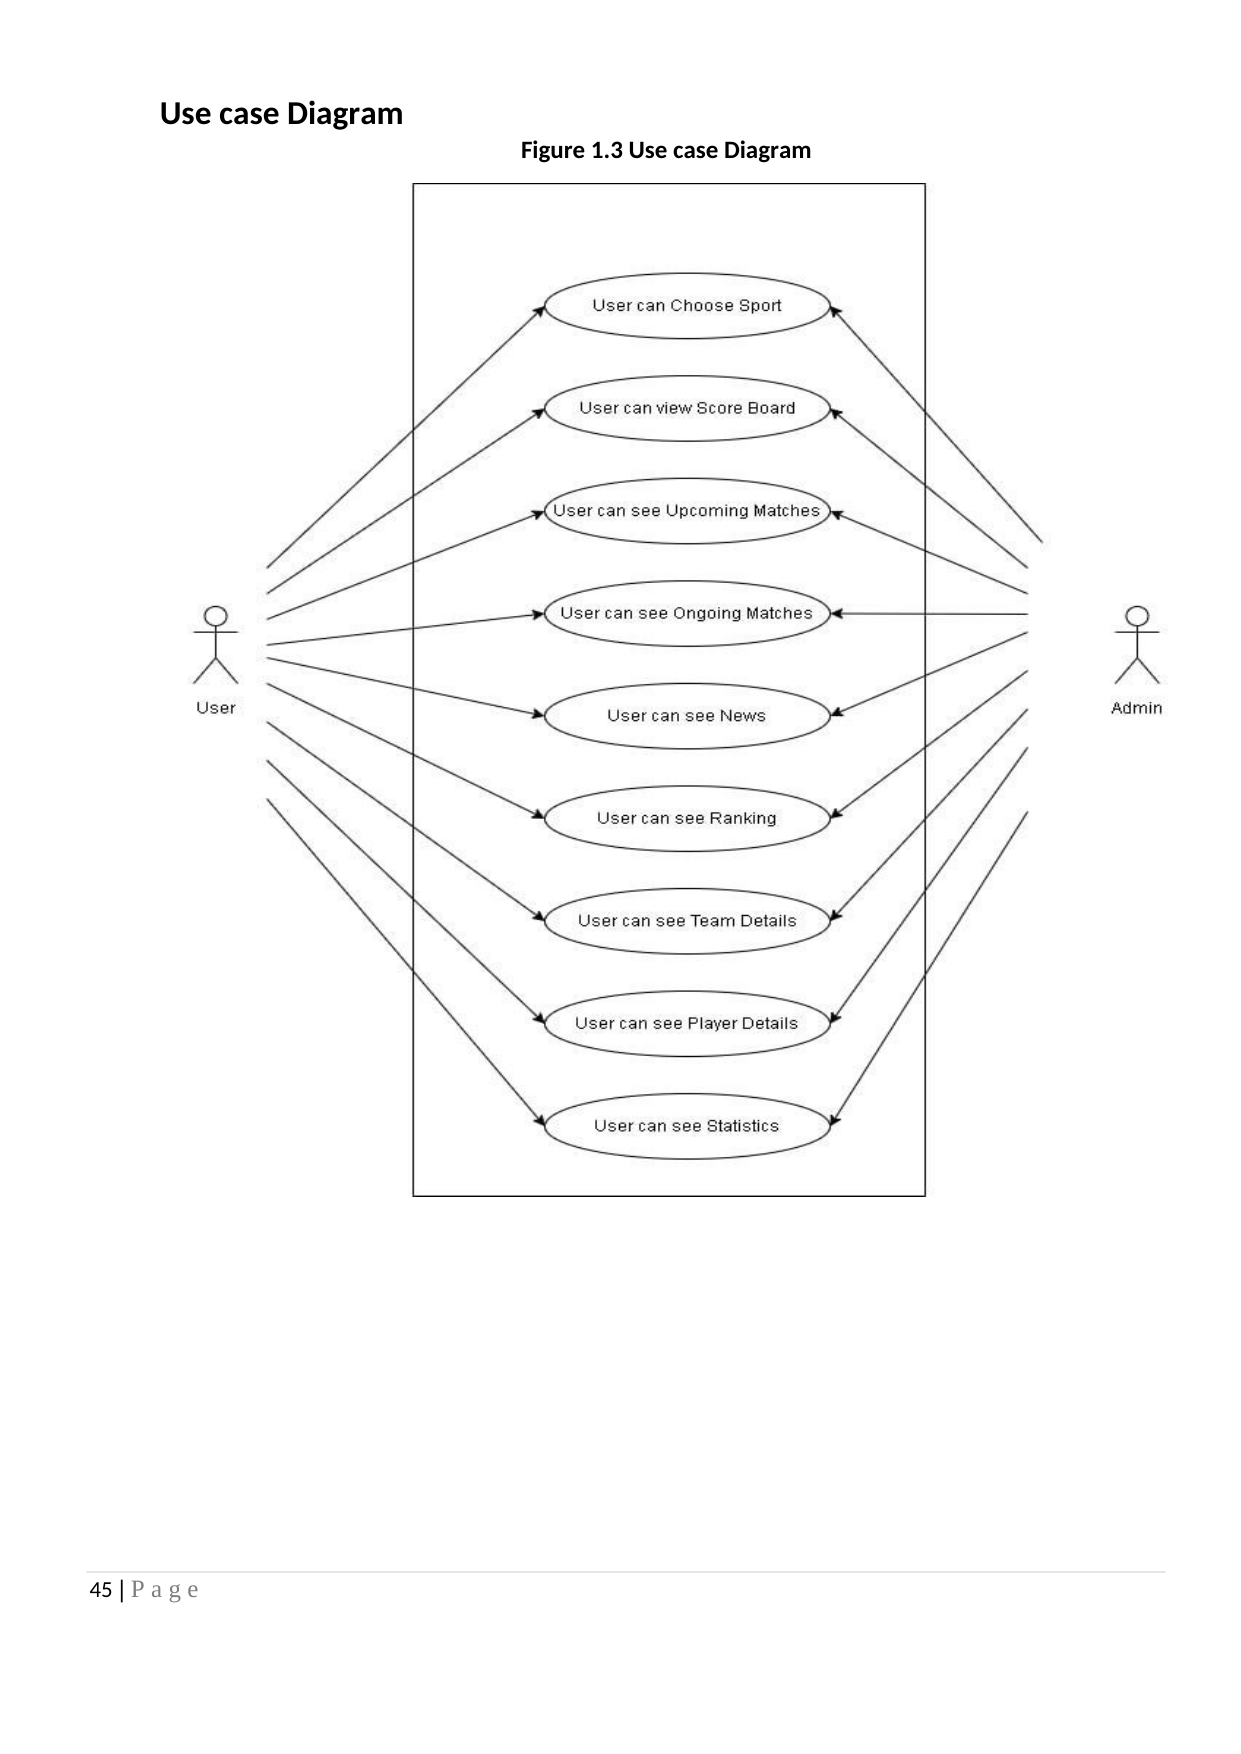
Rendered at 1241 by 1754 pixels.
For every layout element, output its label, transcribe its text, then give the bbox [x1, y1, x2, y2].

subtitle Use case Diagram [159, 92, 1186, 132]
picture [186, 183, 1168, 1197]
subtitle Figure 1.3 Use case Diagram [159, 135, 1186, 165]
